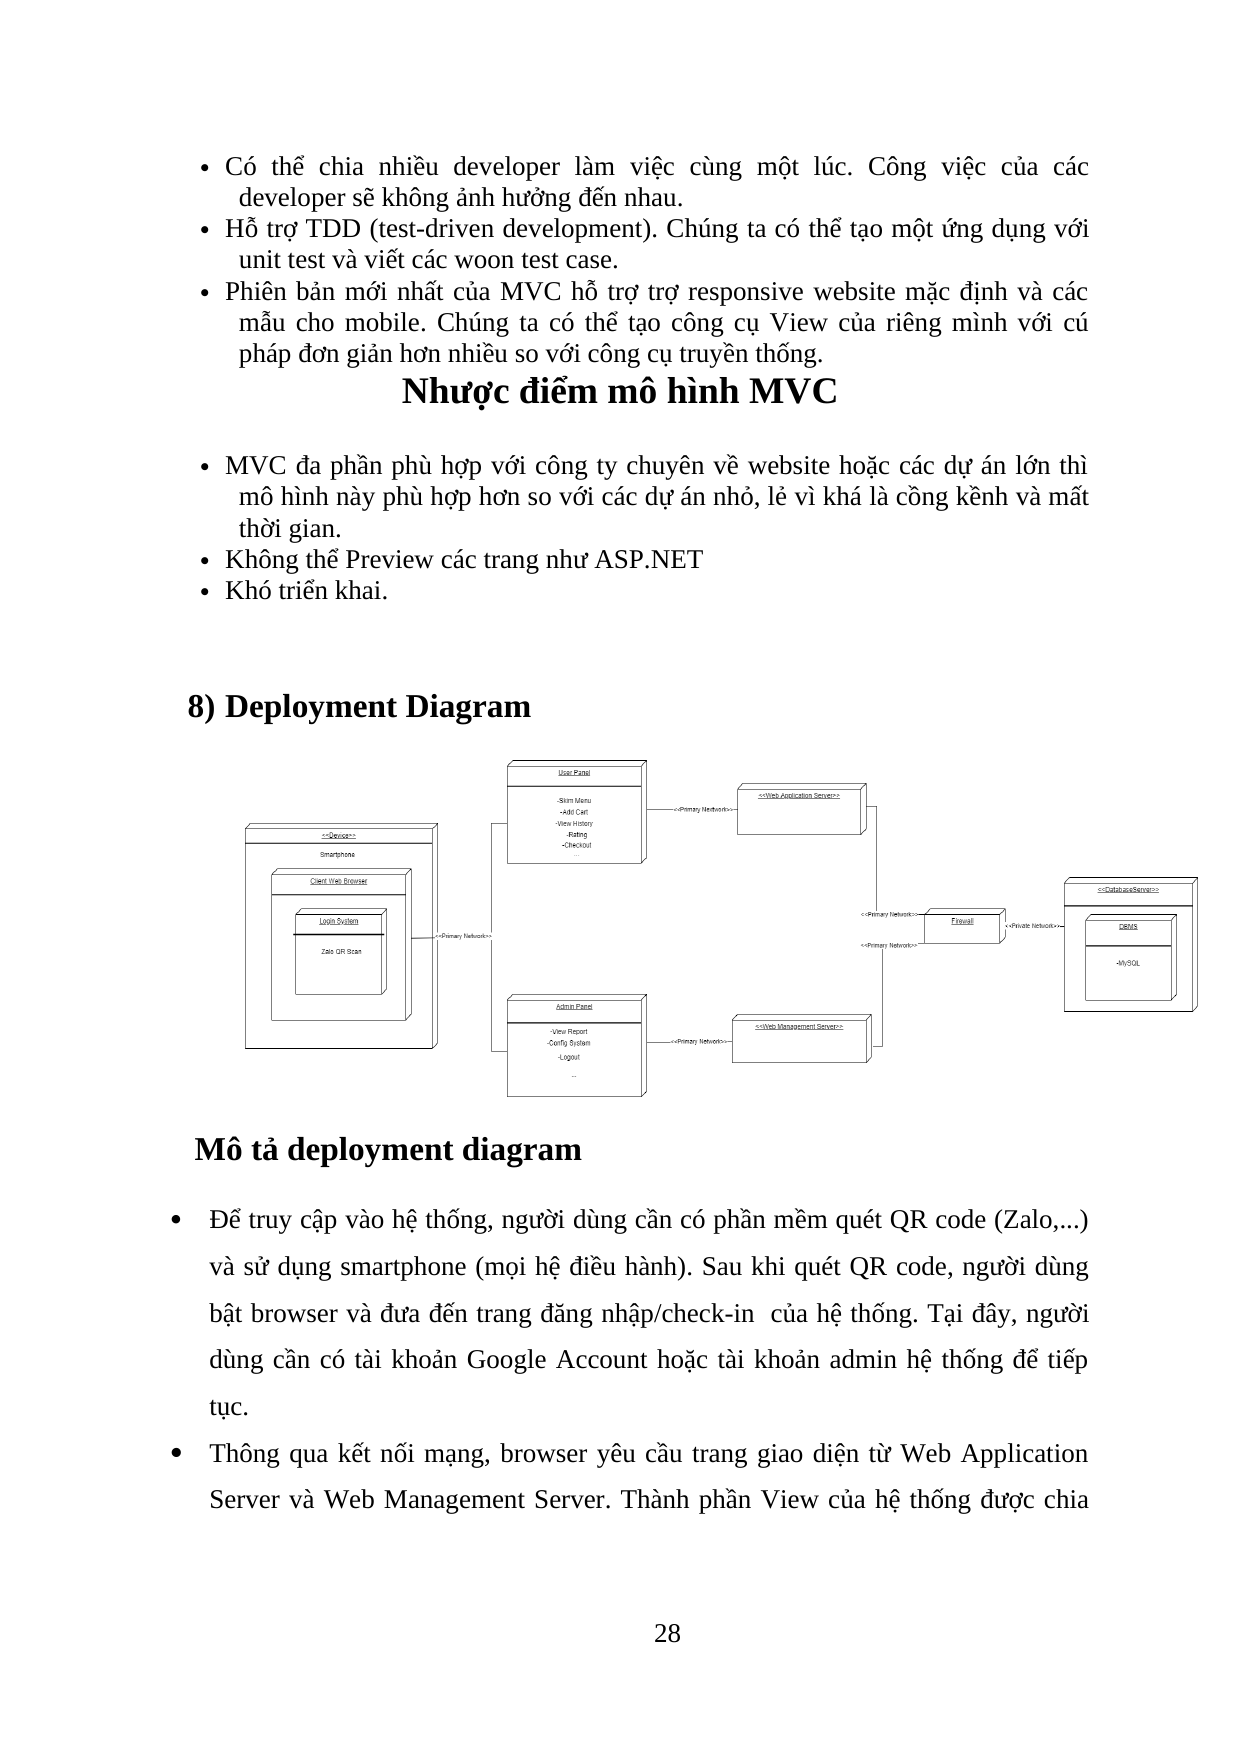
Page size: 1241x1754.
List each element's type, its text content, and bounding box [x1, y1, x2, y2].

list Phiên bản mới nhất của MVC hỗ trợ trợ responsive website mặc định và các mẫu cho mobile. Chúng ta có thể tạo công cụ View của riêng mình với cú pháp đơn giản hơn nhiều so với công cụ truyền thống. [201, 274, 1090, 368]
picture [244, 760, 1198, 1097]
text Mô tả deployment diagram [194, 1129, 1090, 1167]
list Khó triển khai. [201, 574, 1090, 605]
text Deployment Diagram [187, 686, 1090, 725]
text Nhược điểm mô hình MVC [194, 368, 1090, 411]
list Có thể chia nhiều developer làm việc cùng một lúc. Công việc của các developer sẽ không ảnh hưởng đến nhau. [201, 150, 1090, 212]
list Hỗ trợ TDD (test-driven development). Chúng ta có thể tạo một ứng dụng với unit test và viết các woon test case. [201, 212, 1090, 274]
list Không thể Preview các trang như ASP.NET [201, 543, 1090, 574]
list MVC đa phần phù hợp với công ty chuyên về website hoặc các dự án lớn thì mô hình này phù hợp hơn so với các dự án nhỏ, lẻ vì khá là cồng kềnh và mất thời gian. [201, 449, 1090, 543]
list Để truy cập vào hệ thống, người dùng cần có phần mềm quét QR code (Zalo,...) và sử dụng smartphone (mọi hệ điều hành). Sau khi quét QR code, người dùng bật browser và đưa đến trang đăng nhập/check-in của hệ thống. Tại đây, người dùng cần có tài khoản Google Account hoặc tài khoản admin hệ thống để tiếp tục. [172, 1203, 1090, 1421]
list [172, 1437, 1090, 1514]
